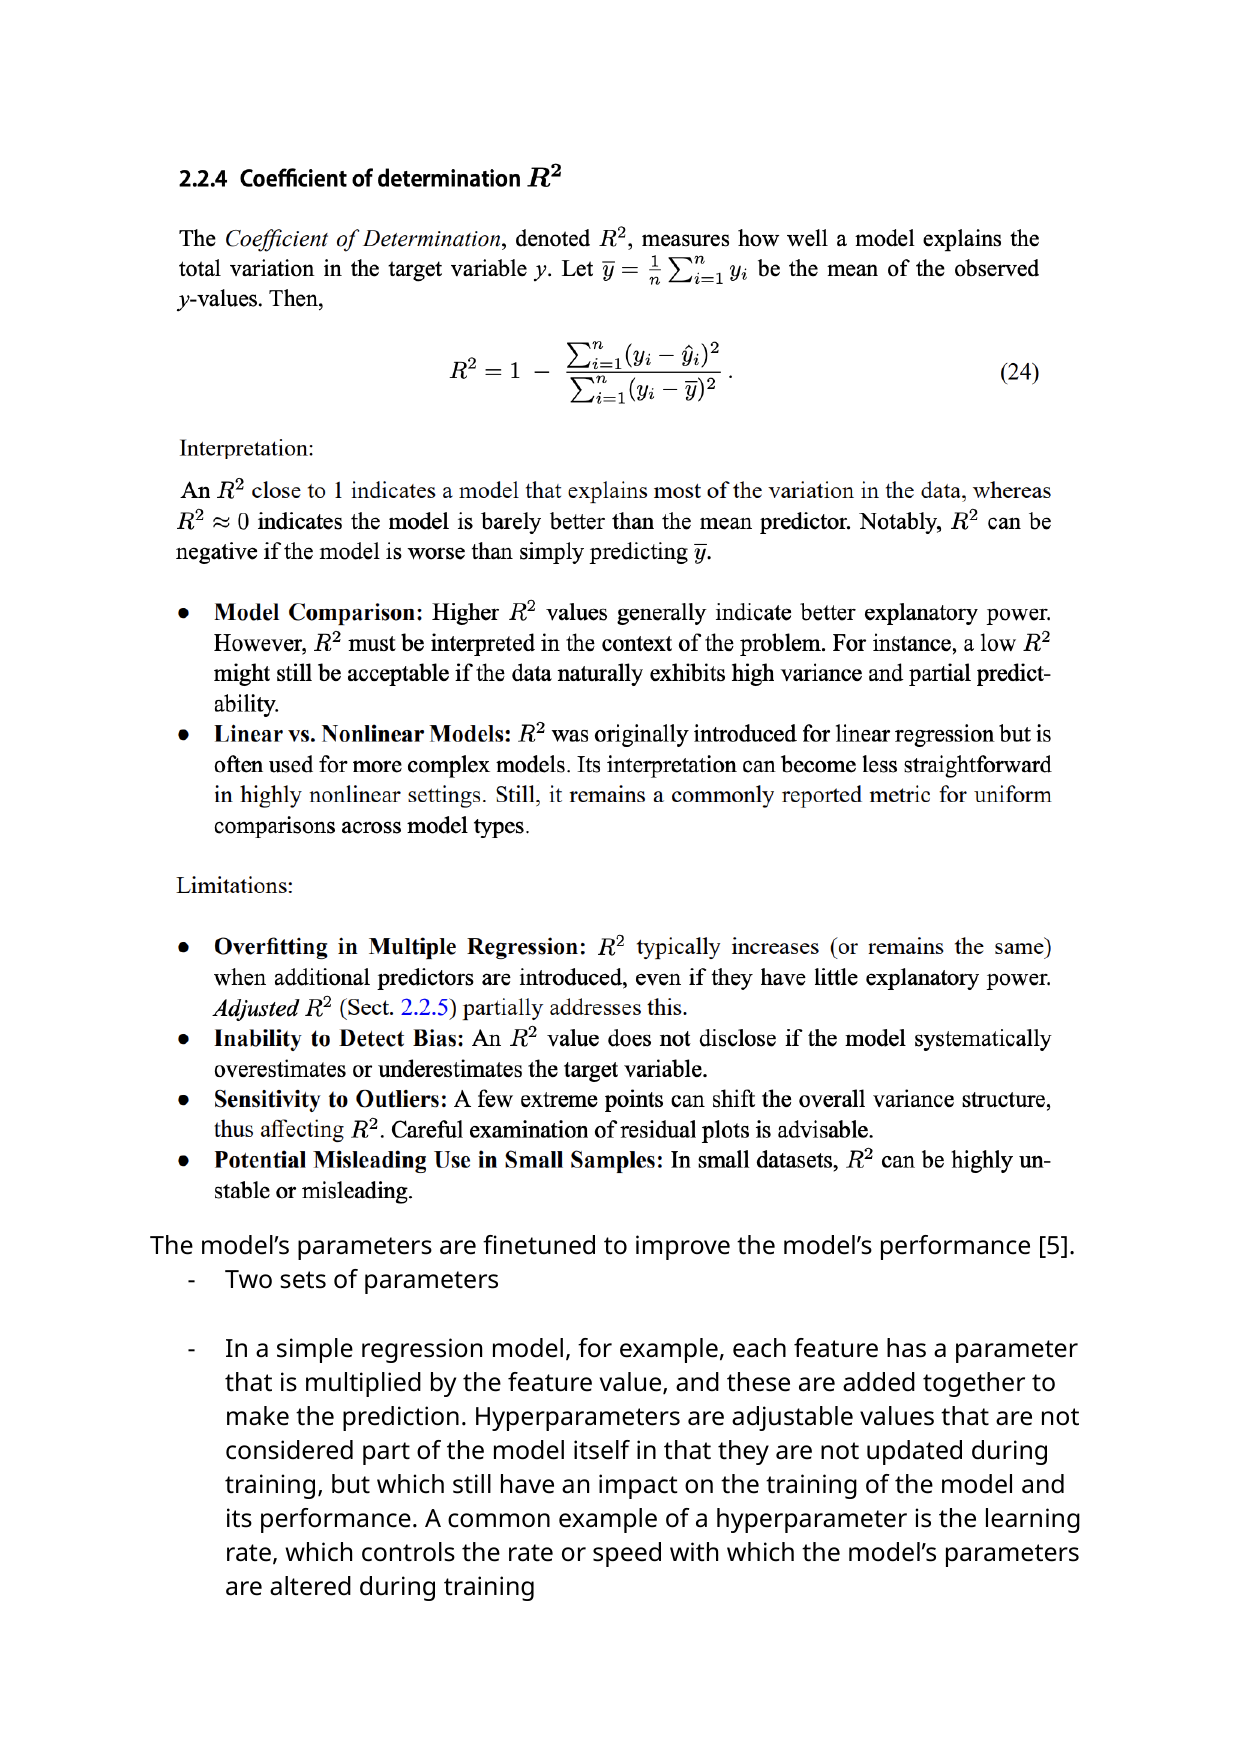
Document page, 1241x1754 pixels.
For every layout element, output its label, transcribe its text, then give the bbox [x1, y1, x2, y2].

list Two sets of parameters [187, 1262, 1090, 1296]
picture [150, 466, 1091, 1228]
list In a simple regression model, for example, each feature has a parameter that is multiplied by the feature value, and these are added together to make the prediction. Hyperparameters are adjustable values that are not considered part of the model itself in that they are not updated during training, but which still have an impact on the training of the model and its performance. A common example of a hyperparameter is the learning rate, which controls the rate or speed with which the model’s parameters are altered during training [187, 1330, 1090, 1603]
picture [150, 150, 1091, 459]
text The model’s parameters are finetuned to improve the model’s performance [5]. [150, 1228, 1090, 1262]
